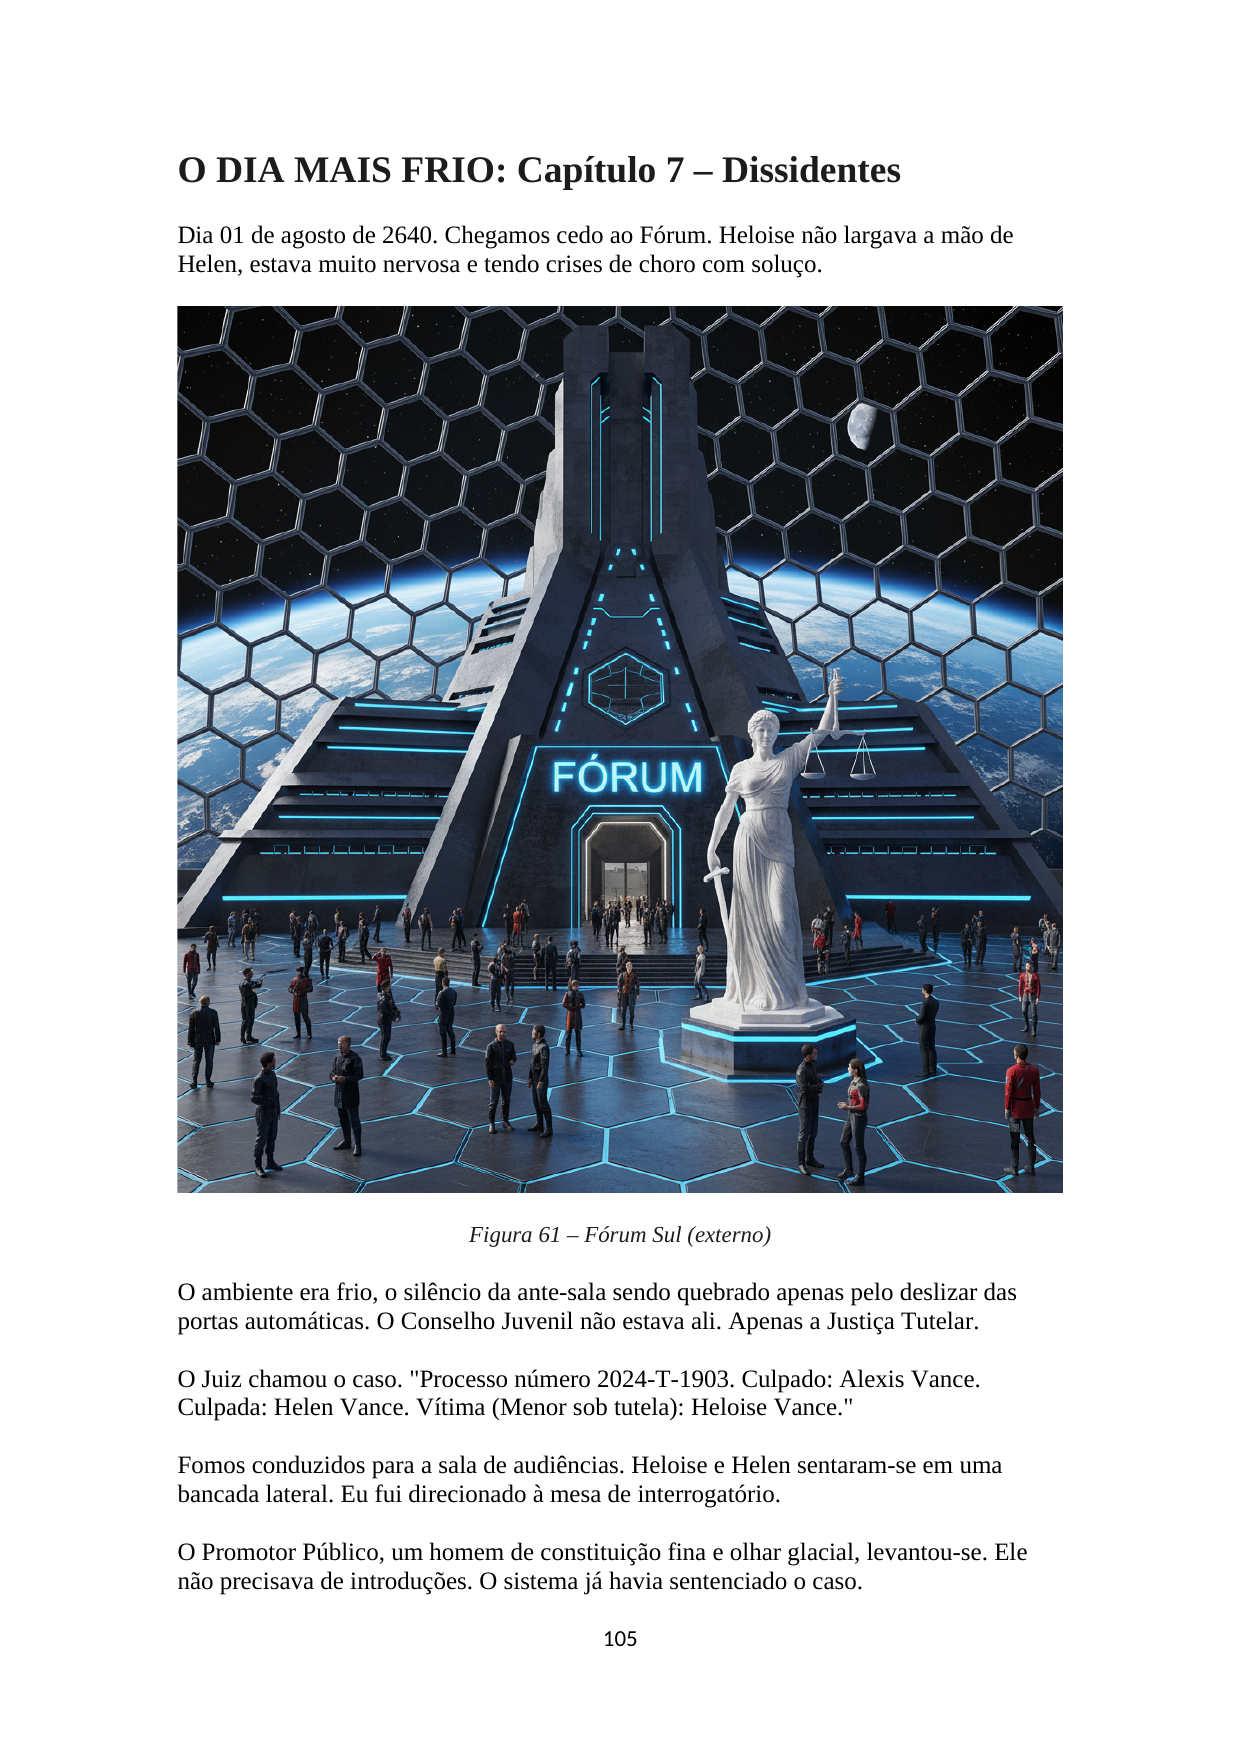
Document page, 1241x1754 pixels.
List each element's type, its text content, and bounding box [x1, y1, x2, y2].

text O DIA MAIS FRIO: Capítulo 7 – Dissidentes [177, 148, 1063, 191]
picture [177, 306, 1063, 1193]
text O Juiz chamou o caso. "Processo número 2024-T-1903. Culpado: Alexis Vance. Culpada: Helen Vance. Vítima (Menor sob tutela): Heloise Vance." [177, 1364, 1063, 1421]
text Figura 61 – Fórum Sul (externo) [177, 1222, 1063, 1248]
text O ambiente era frio, o silêncio da ante-sala sendo quebrado apenas pelo deslizar das portas automáticas. O Conselho Juvenil não estava ali. Apenas a Justiça Tutelar. [177, 1277, 1063, 1334]
text O Promotor Público, um homem de constituição fina e olhar glacial, levantou-se. Ele não precisava de introduções. O sistema já havia sentenciado o caso. [177, 1537, 1063, 1594]
text Fomos conduzidos para a sala de audiências. Heloise e Helen sentaram-se em uma bancada lateral. Eu fui direcionado à mesa de interrogatório. [177, 1450, 1063, 1508]
text Dia 01 de agosto de 2640. Chegamos cedo ao Fórum. Heloise não largava a mão de Helen, estava muito nervosa e tendo crises de choro com soluço. [177, 220, 1063, 277]
